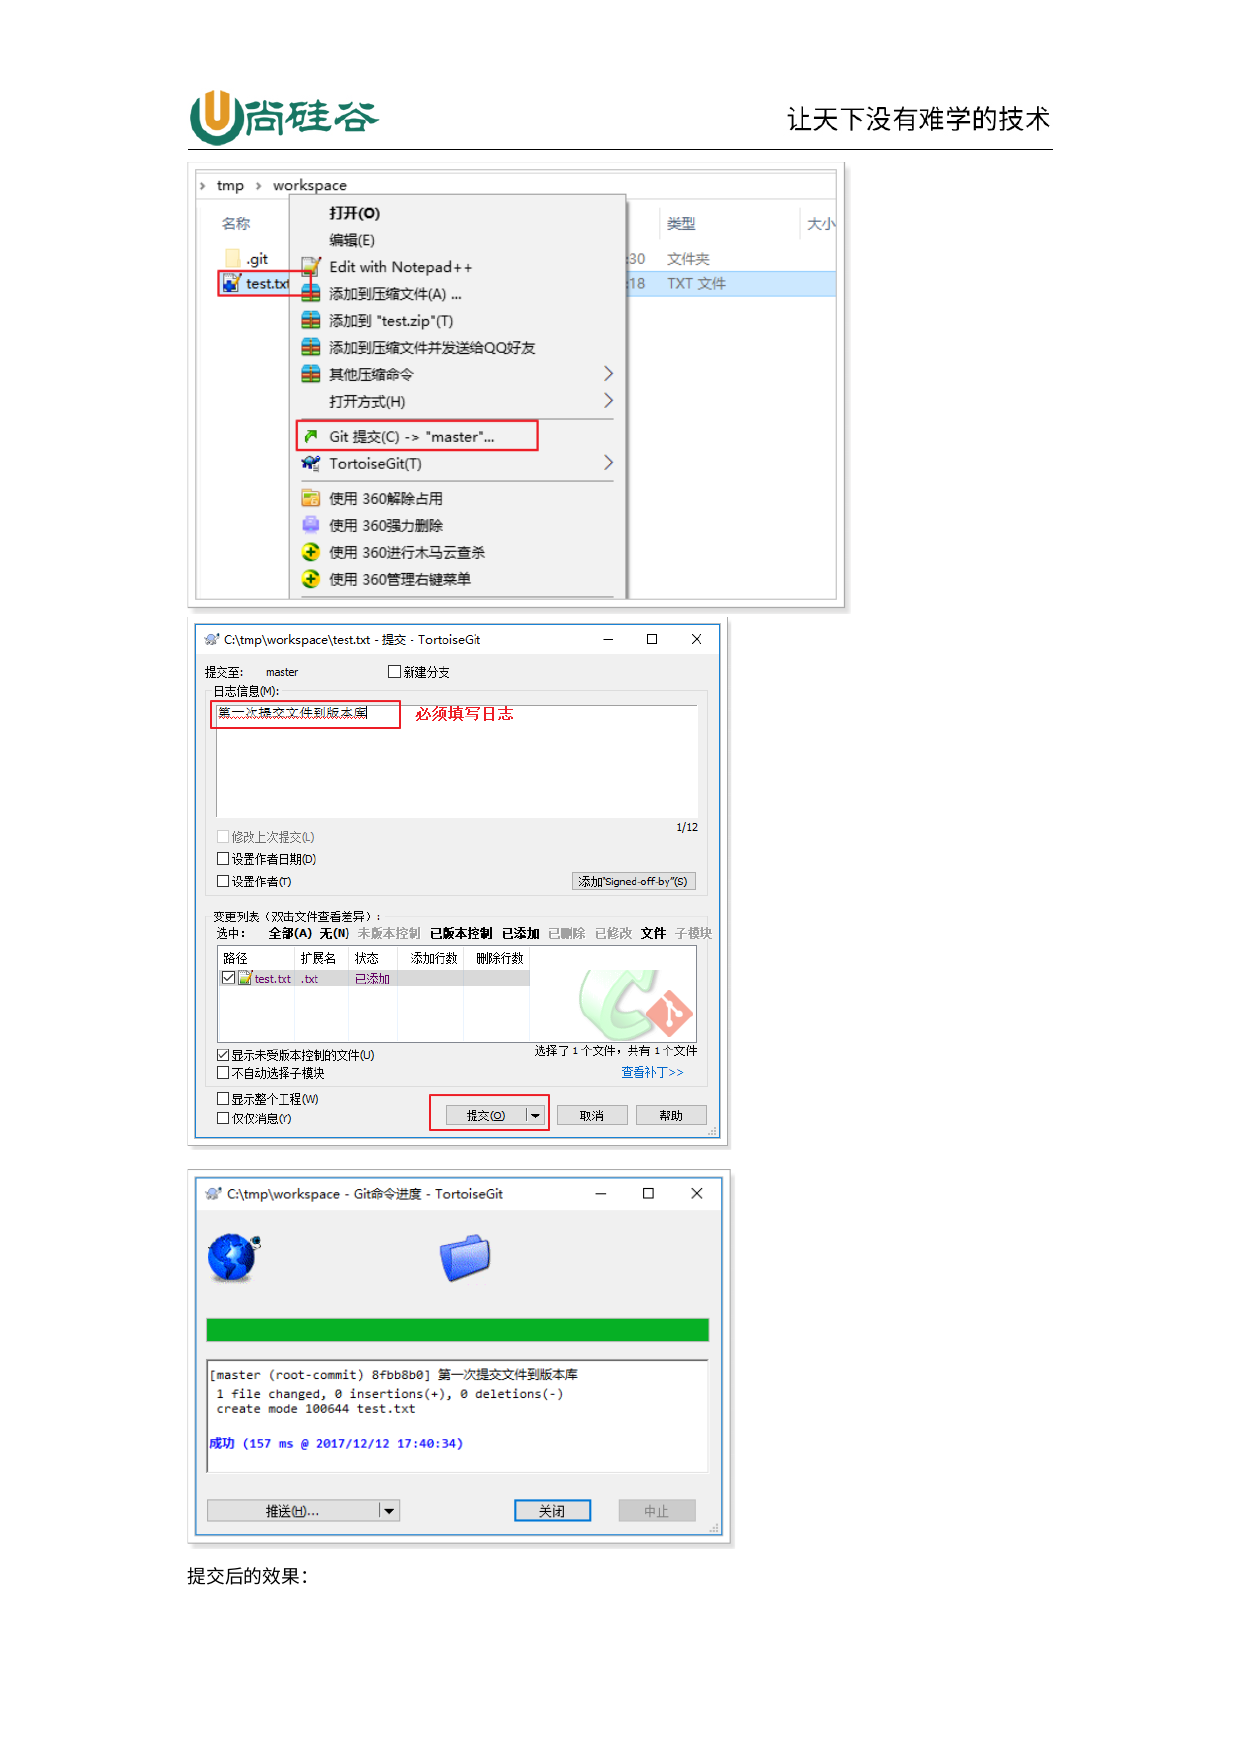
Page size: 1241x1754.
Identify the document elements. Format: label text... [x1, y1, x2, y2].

text 提交后的效果： [187, 1559, 1053, 1592]
picture [187, 617, 732, 1150]
picture [187, 1169, 736, 1549]
picture [187, 88, 1053, 147]
picture [187, 162, 851, 614]
